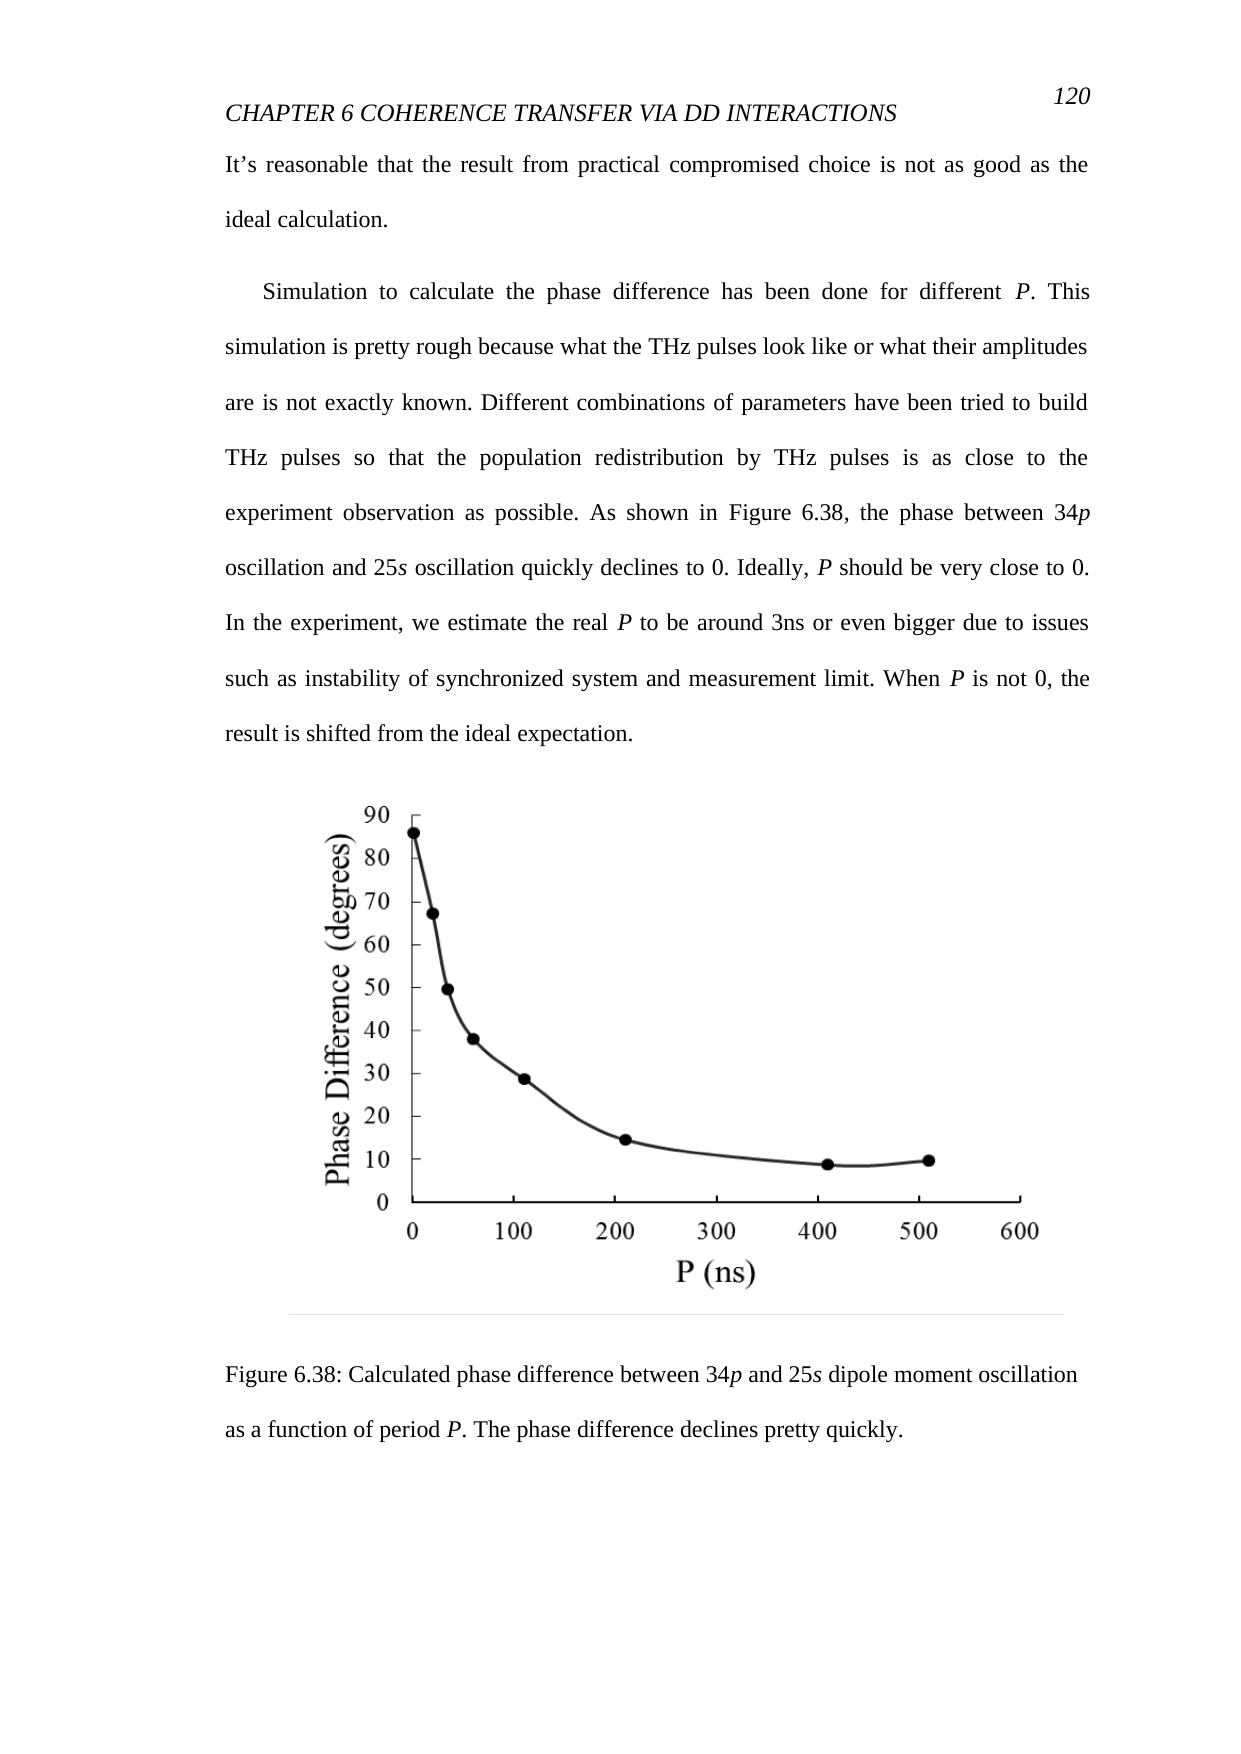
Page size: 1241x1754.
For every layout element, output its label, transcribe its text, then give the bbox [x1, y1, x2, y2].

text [225, 150, 1090, 233]
picture [288, 790, 1065, 1316]
